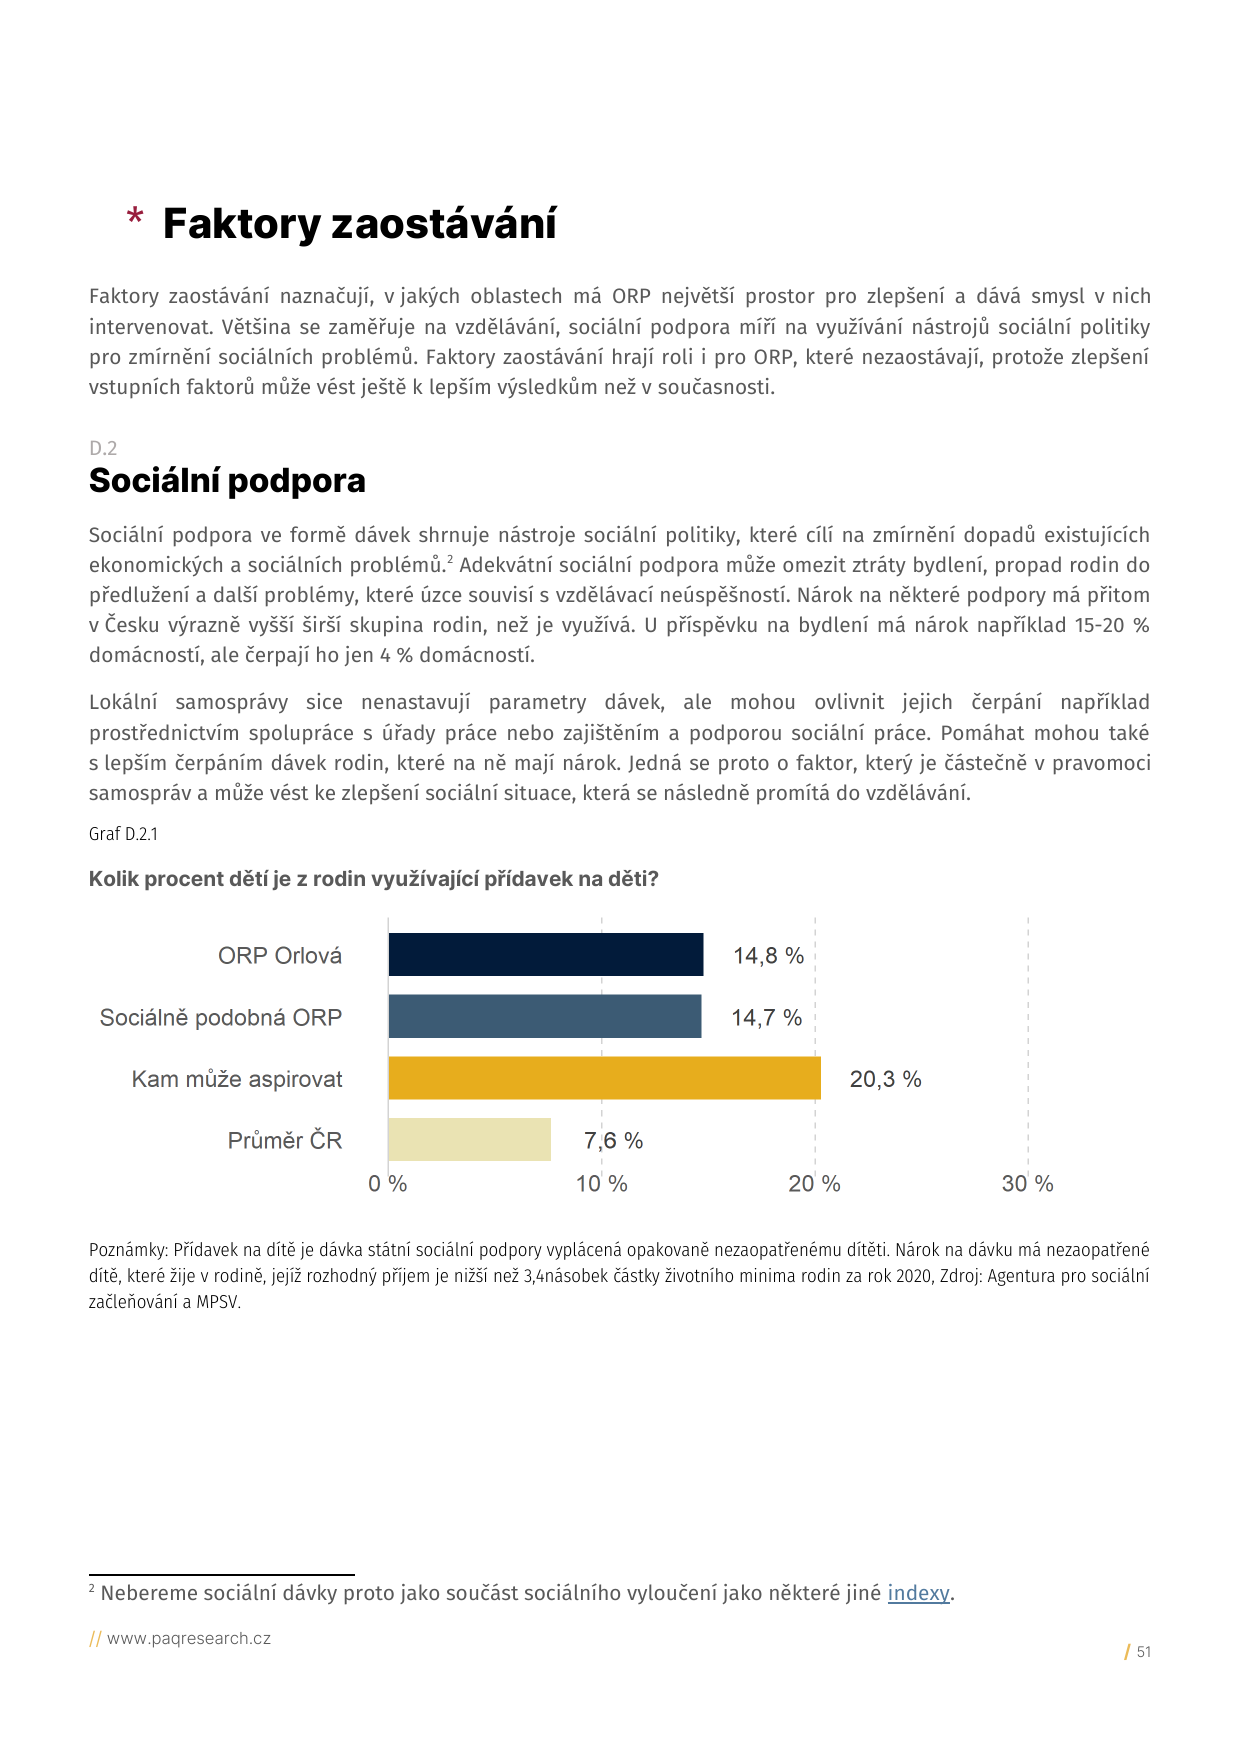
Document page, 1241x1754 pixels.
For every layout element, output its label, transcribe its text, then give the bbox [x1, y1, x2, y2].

text Kolik procent dětí je z rodin využívající přídavek na děti? [89, 861, 1152, 891]
text D.2 [89, 430, 1152, 461]
text Sociální podpora ve formě dávek shrnuje nástroje sociální politiky, které cílí na zmírnění dopadů existujících ekonomických a sociálních problémů. Adekvátní sociální podpora může omezit ztráty bydlení, propad rodin do předlužení a další problémy, které úzce souvisí s vzdělávací neúspěšností. Nárok na některé podpory má přitom v Česku výrazně vyšší širší skupina rodin, než je využívá. U příspěvku na bydlení má nárok například 15-20 % domácností, ale čerpají ho jen 4 % domácností. [89, 517, 1152, 668]
text Graf D.2.1 [89, 822, 1152, 845]
subtitle Faktory zaostávání [126, 198, 1152, 249]
text Faktory zaostávání naznačují, v jakých oblastech má ORP největší prostor pro zlepšení a dává smysl v nich intervenovat. Většina se zaměřuje na vzdělávání, sociální podpora míří na využívání nástrojů sociální politiky pro zmírnění sociálních problémů. Faktory zaostávání hrají roli i pro ORP, které nezaostávají, protože zlepšení vstupních faktorů může vést ještě k lepším výsledkům než v současnosti. [89, 279, 1152, 400]
picture [88, 891, 1139, 1223]
text Poznámky: Přídavek na dítě je dávka státní sociální podpory vyplácená opakovaně nezaopatřenému dítěti. Nárok na dávku má nezaopatřené dítě, které žije v rodině, jejíž rozhodný příjem je nižší než 3,4násobek částky životního minima rodin za rok 2020, Zdroj: Agentura pro sociální začleňování a MPSV. [89, 1239, 1152, 1313]
text Lokální samosprávy sice nenastavují parametry dávek, ale mohou ovlivnit jejich čerpání například prostřednictvím spolupráce s úřady práce nebo zajištěním a podporou sociální práce. Pomáhat mohou také s lepším čerpáním dávek rodin, které na ně mají nárok. Jedná se proto o faktor, který je částečně v pravomoci samospráv a může vést ke zlepšení sociální situace, která se následně promítá do vzdělávání. [89, 685, 1152, 806]
subtitle Sociální podpora [89, 461, 1152, 501]
